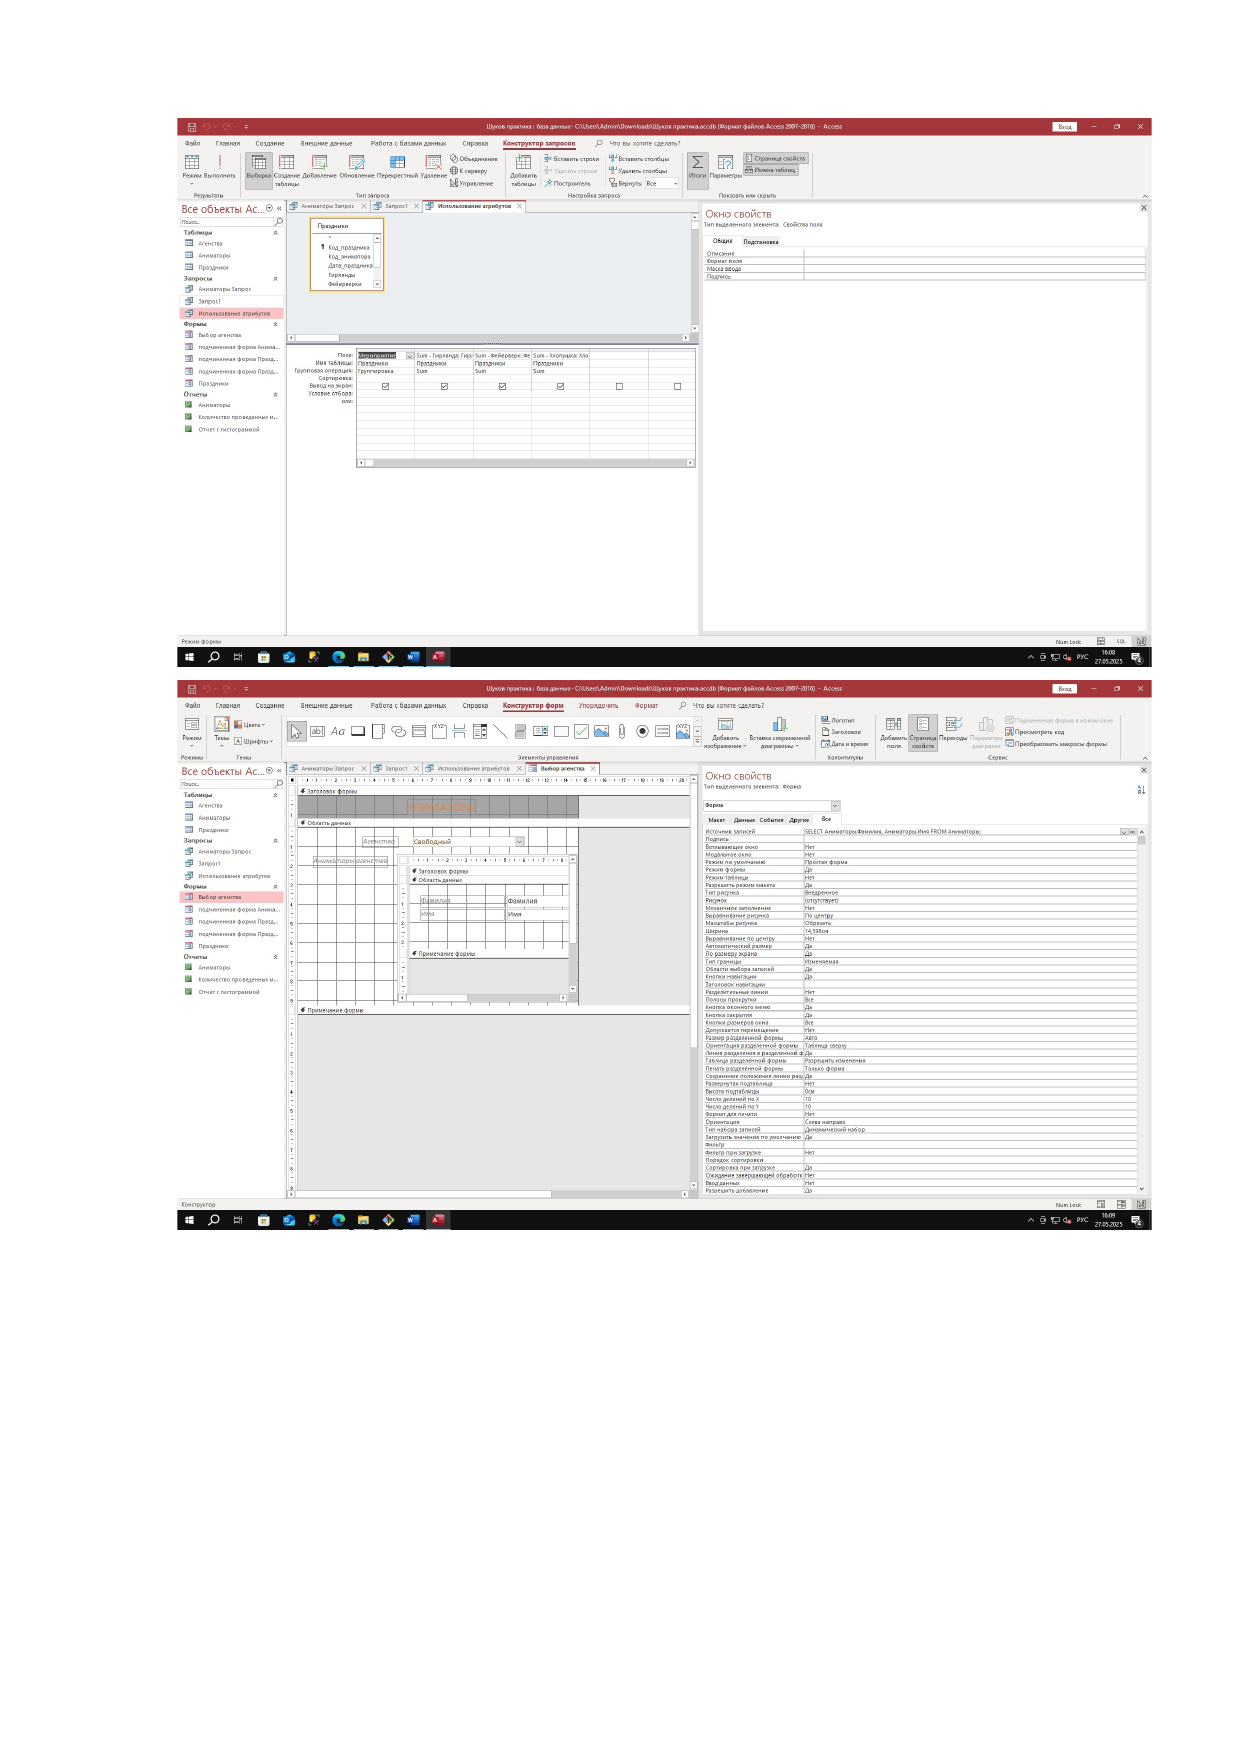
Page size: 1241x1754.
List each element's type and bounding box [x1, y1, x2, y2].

picture [177, 118, 1152, 667]
picture [177, 680, 1152, 1230]
